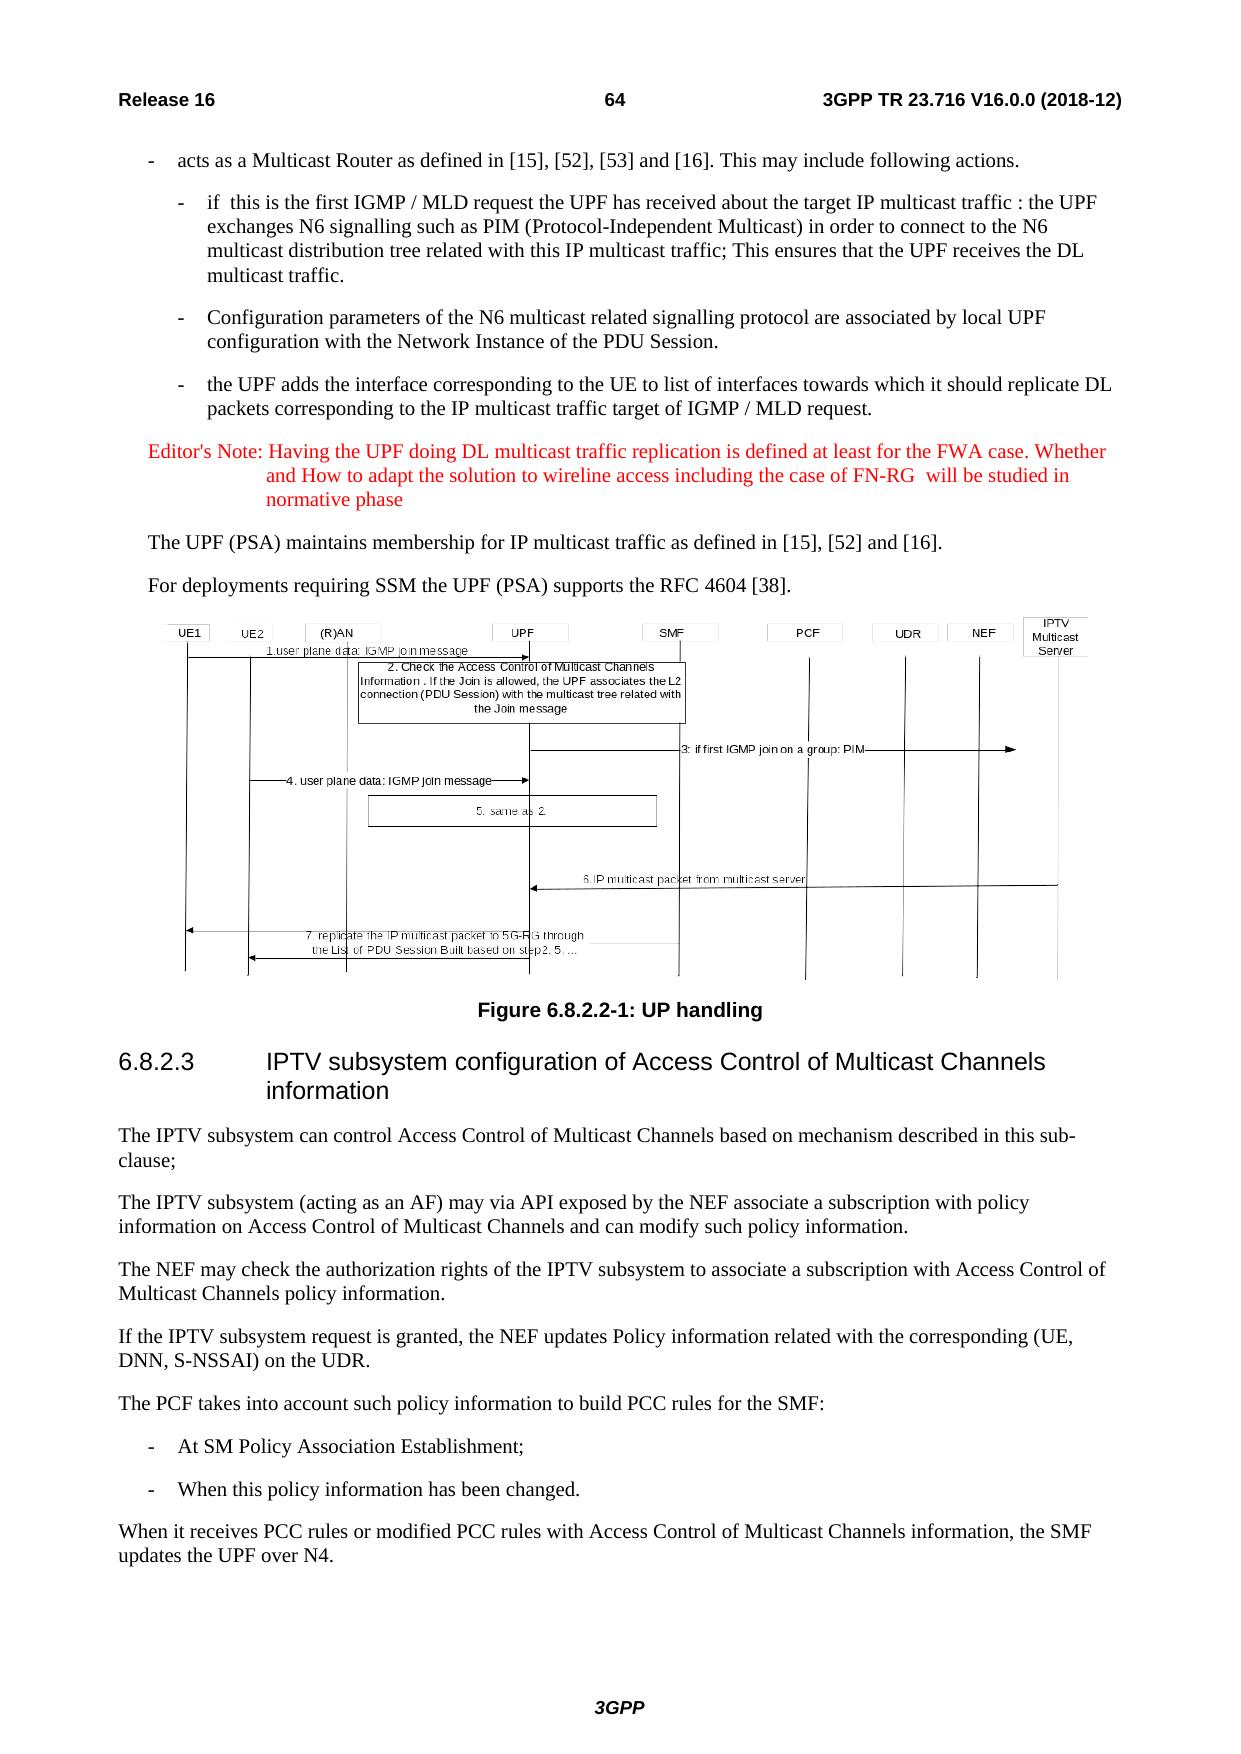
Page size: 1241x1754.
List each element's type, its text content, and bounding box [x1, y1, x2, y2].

text - if this is the first IGMP / MLD request the UPF has received about the target IP multicast traffic : the UPF exchanges N6 signalling such as PIM (Protocol-Independent Multicast) in order to connect to the N6 multicast distribution tree related with this IP multicast traffic; This ensures that the UPF receives the DL multicast traffic. [177, 190, 1122, 287]
text The PCF takes into account such policy information to build PCC rules for the SMF: [118, 1391, 1122, 1415]
subtitle 6.8.2.3 IPTV subsystem configuration of Access Control of Multicast Channels information [118, 1047, 1122, 1105]
text - Configuration parameters of the N6 multicast related signalling protocol are associated by local UPF configuration with the Network Instance of the PDU Session. [177, 305, 1122, 353]
text Figure 6.8.2.2-1: UP handling [118, 998, 1122, 1022]
text - acts as a Multicast Router as defined in [15], [52], [53] and [16]. This may include following actions. [148, 147, 1122, 172]
text - When this policy information has been changed. [148, 1477, 1122, 1501]
text The IPTV subsystem can control Access Control of Multicast Channels based on mechanism described in this sub-clause; [118, 1123, 1122, 1172]
text The NEF may check the authorization rights of the IPTV subsystem to associate a subscription with Access Control of Multicast Channels policy information. [118, 1257, 1122, 1305]
text Editor's Note: Having the UPF doing DL multicast traffic replication is defined at least for the FWA case. Whether and How to adapt the solution to wireline access including the case of FN-RG will be studied in normative phase [148, 439, 1122, 511]
text If the IPTV subsystem request is granted, the NEF updates Policy information related with the corresponding (UE, DNN, S-NSSAI) on the UDR. [118, 1324, 1122, 1372]
text - At SM Policy Association Establishment; [148, 1434, 1122, 1458]
text The UPF (PSA) maintains membership for IP multicast traffic as defined in [15], [52] and [16]. [148, 530, 1122, 554]
text - the UPF adds the interface corresponding to the UE to list of interfaces towards which it should replicate DL packets corresponding to the IP multicast traffic target of IGMP / MLD request. [177, 372, 1122, 420]
text For deployments requiring SSM the UPF (PSA) supports the RFC 4604 [38]. [148, 573, 1122, 597]
text The IPTV subsystem (acting as an AF) may via API exposed by the NEF associate a subscription with policy information on Access Control of Multicast Channels and can modify such policy information. [118, 1190, 1122, 1238]
text When it receives PCC rules or modified PCC rules with Access Control of Multicast Channels information, the SMF updates the UPF over N4. [118, 1519, 1122, 1567]
